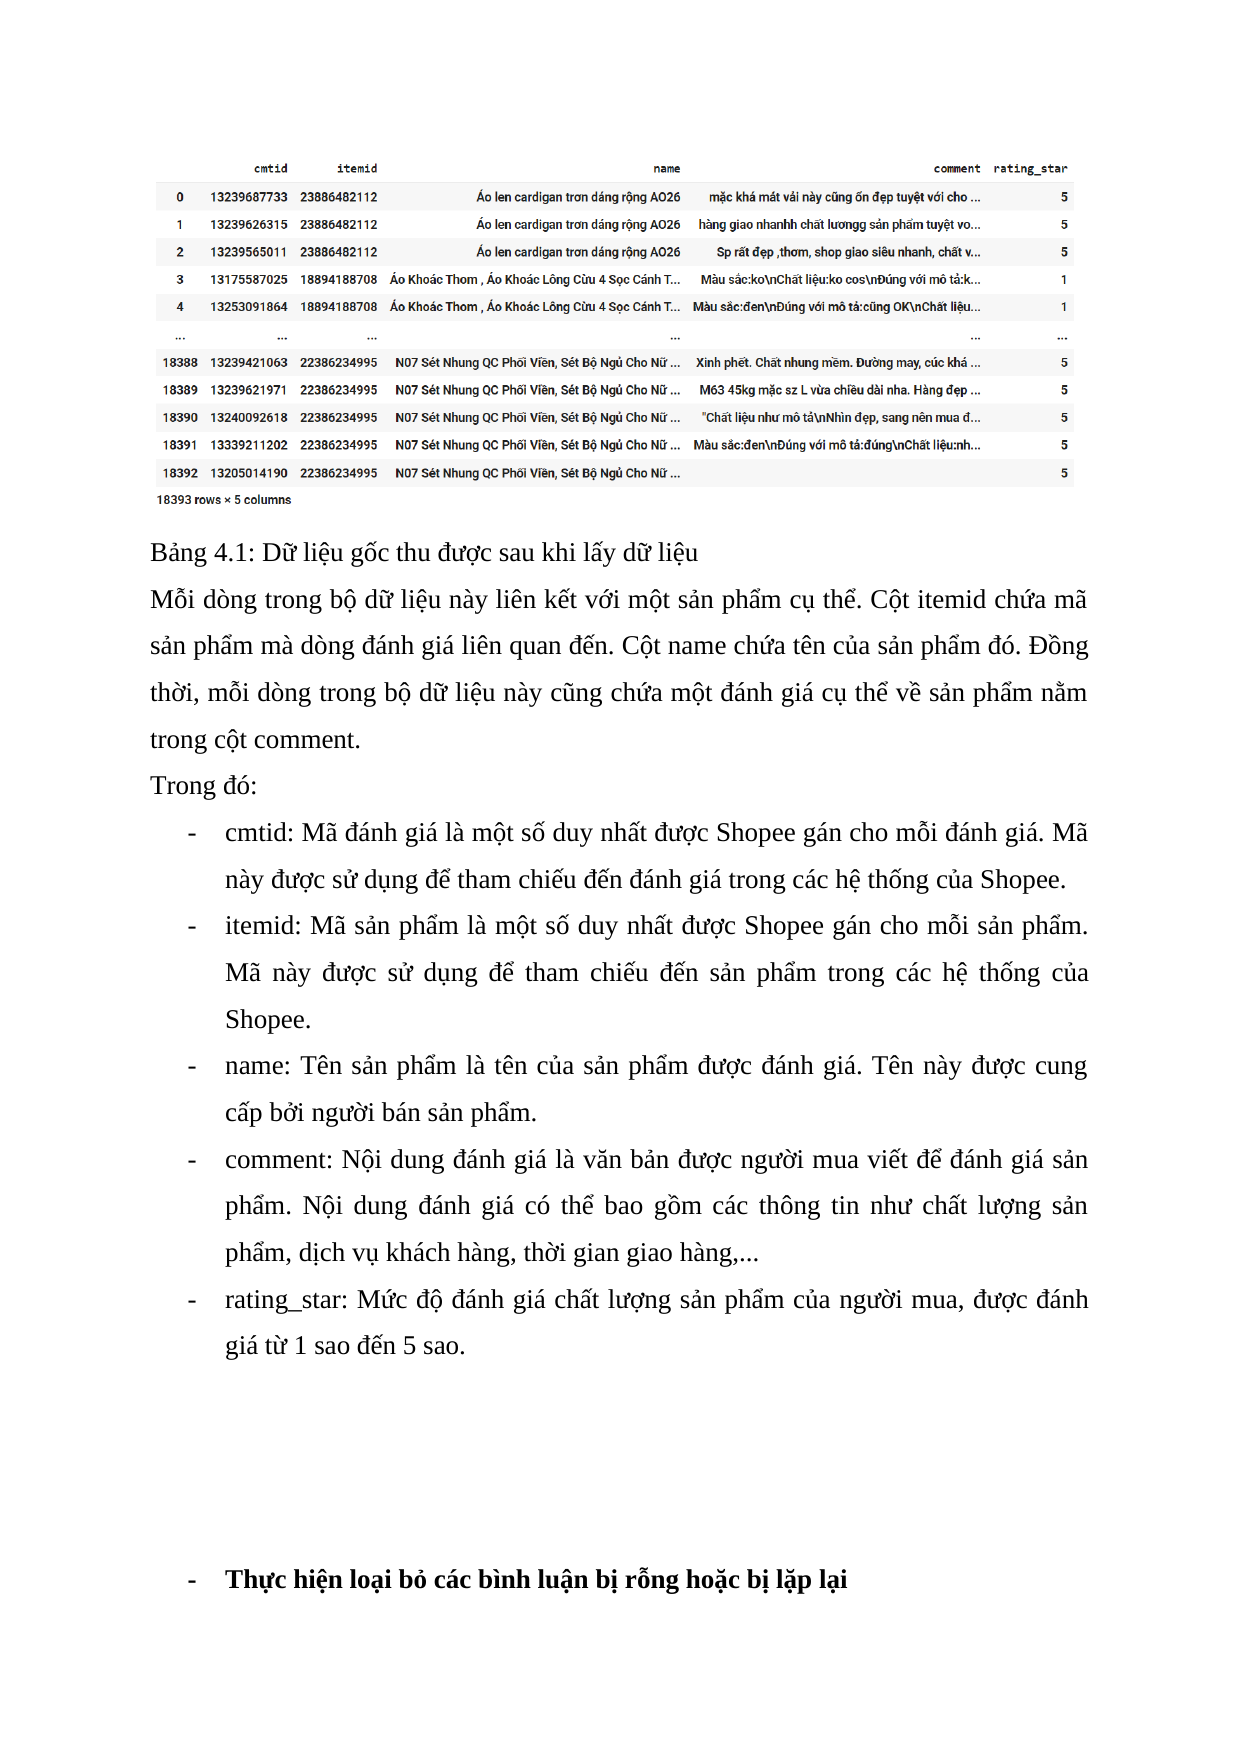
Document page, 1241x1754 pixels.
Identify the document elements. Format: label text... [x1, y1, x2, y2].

text Bảng 4.1: Dữ liệu gốc thu được sau khi lấy dữ liệu [150, 536, 1090, 567]
list rating_star: Mức độ đánh giá chất lượng sản phẩm của người mua, được đánh giá từ 1 sao đến 5 sao. [187, 1283, 1090, 1361]
list cmtid: Mã đánh giá là một số duy nhất được Shopee gán cho mỗi đánh giá. Mã này được sử dụng để tham chiếu đến đánh giá trong các hệ thống của Shopee. [187, 816, 1090, 894]
list Thực hiện loại bỏ các bình luận bị rỗng hoặc bị lặp lại [187, 1563, 1090, 1594]
picture [150, 150, 1091, 523]
list itemid: Mã sản phẩm là một số duy nhất được Shopee gán cho mỗi sản phẩm. Mã này được sử dụng để tham chiếu đến sản phẩm trong các hệ thống của Shopee. [187, 909, 1090, 1034]
text Trong đó: [150, 769, 1090, 801]
list comment: Nội dung đánh giá là văn bản được người mua viết để đánh giá sản phẩm. Nội dung đánh giá có thể bao gồm các thông tin như chất lượng sản phẩm, dịch vụ khách hàng, thời gian giao hàng,... [187, 1143, 1090, 1267]
list name: Tên sản phẩm là tên của sản phẩm được đánh giá. Tên này được cung cấp bởi người bán sản phẩm. [187, 1049, 1090, 1127]
text Mỗi dòng trong bộ dữ liệu này liên kết với một sản phẩm cụ thể. Cột itemid chứa mã sản phẩm mà dòng đánh giá liên quan đến. Cột name chứa tên của sản phẩm đó. Đồng thời, mỗi dòng trong bộ dữ liệu này cũng chứa một đánh giá cụ thể về sản phẩm nằm trong cột comment. [150, 583, 1090, 754]
